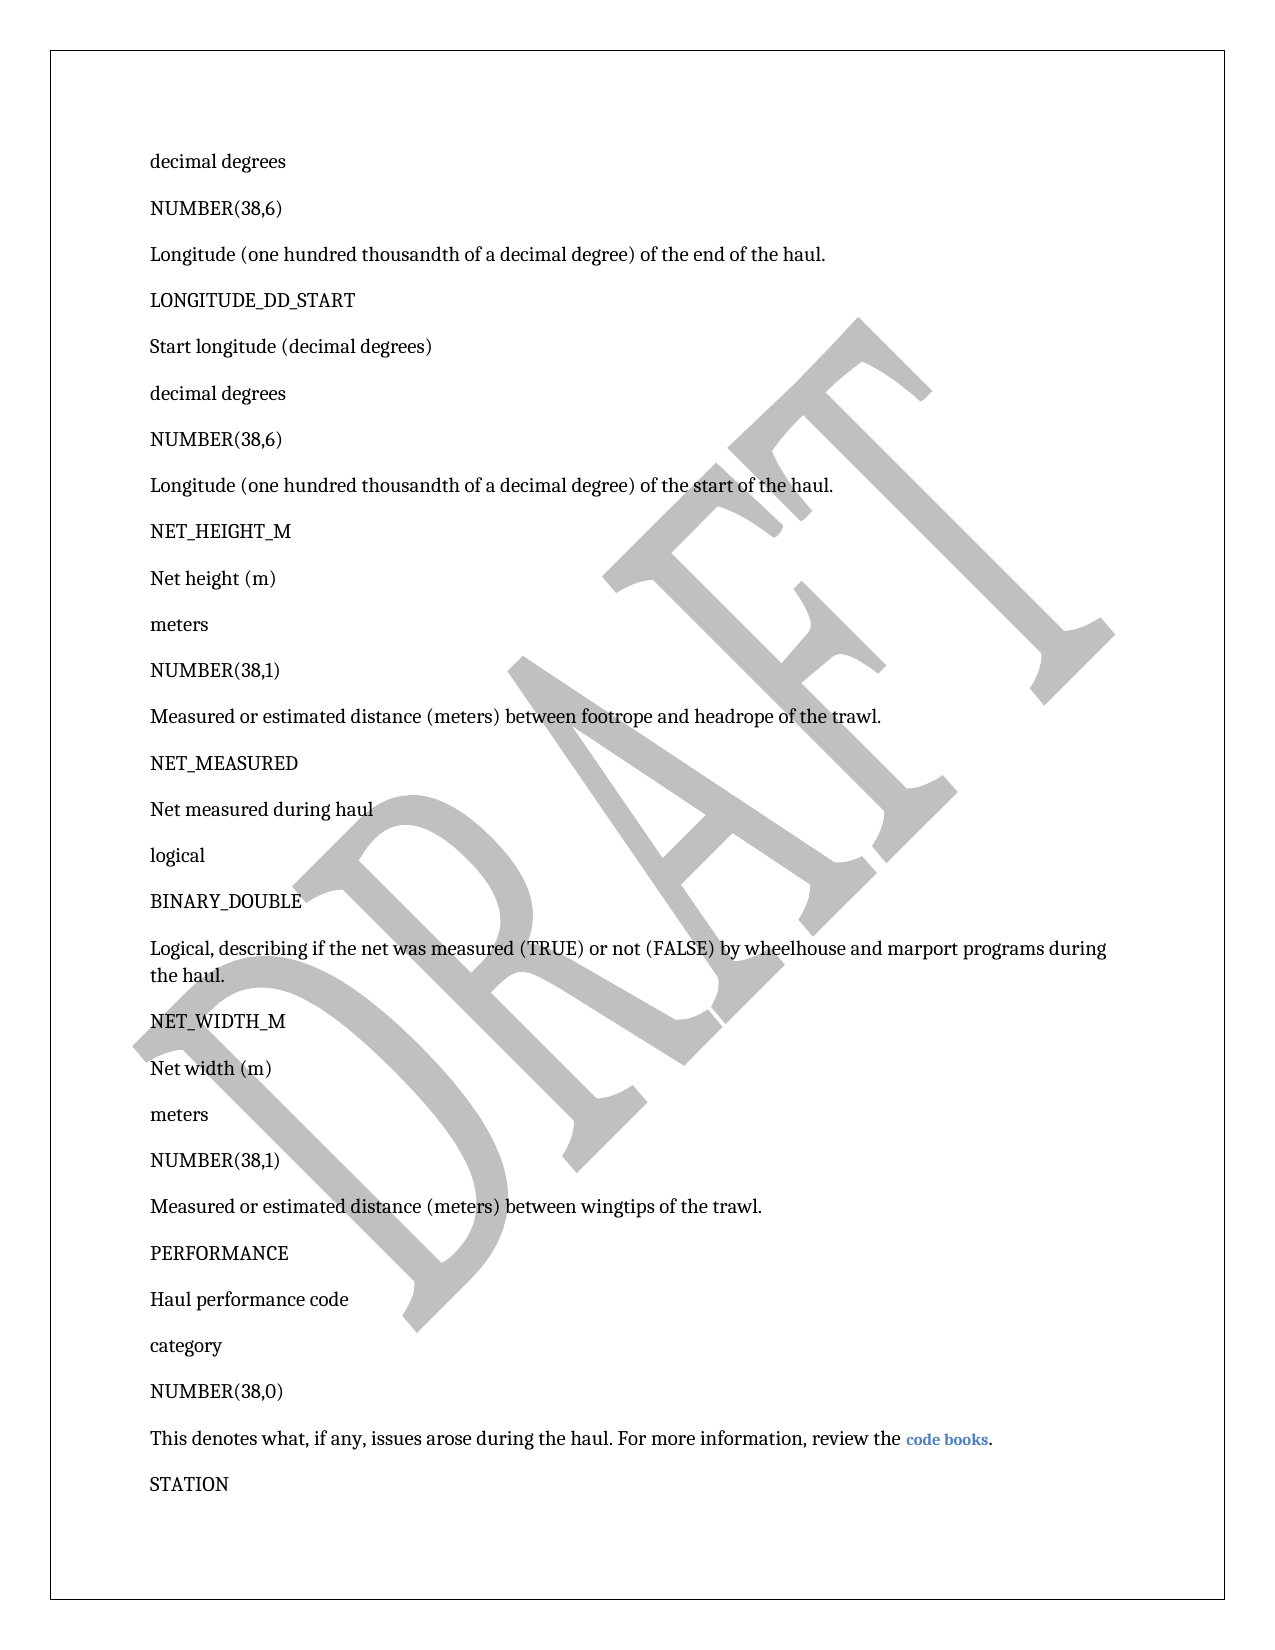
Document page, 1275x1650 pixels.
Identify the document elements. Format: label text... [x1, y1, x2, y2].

text PERFORMANCE [150, 1241, 1125, 1265]
text NUMBER(38,0) [150, 1380, 1125, 1404]
text category [150, 1334, 1125, 1358]
text NET_MEASURED [150, 751, 1125, 775]
text Net measured during haul [150, 797, 1125, 821]
text NUMBER(38,1) [150, 659, 1125, 683]
text BINARY_DOUBLE [150, 890, 1125, 914]
text LONGITUDE_DD_START [150, 289, 1125, 313]
text Net height (m) [150, 566, 1125, 590]
text Haul performance code [150, 1287, 1125, 1311]
text NUMBER(38,6) [150, 196, 1125, 220]
text NUMBER(38,6) [150, 427, 1125, 451]
text meters [150, 612, 1125, 636]
text NET_HEIGHT_M [150, 520, 1125, 544]
text Longitude (one hundred thousandth of a decimal degree) of the start of the haul. [150, 474, 1125, 498]
text Measured or estimated distance (meters) between wingtips of the trawl. [150, 1195, 1125, 1219]
text NET_WIDTH_M [150, 1010, 1125, 1034]
text STATION [150, 1472, 1125, 1496]
text This denotes what, if any, issues arose during the haul. For more information, review the code books. [150, 1426, 1125, 1450]
text NUMBER(38,1) [150, 1149, 1125, 1173]
text Longitude (one hundred thousandth of a decimal degree) of the end of the haul. [150, 242, 1125, 266]
text decimal degrees [150, 381, 1125, 405]
text meters [150, 1102, 1125, 1126]
text Net width (m) [150, 1056, 1125, 1080]
text logical [150, 844, 1125, 868]
text Start longitude (decimal degrees) [150, 335, 1125, 359]
text Logical, describing if the net was measured (TRUE) or not (FALSE) by wheelhouse and marport programs during the haul. [150, 936, 1125, 988]
text Measured or estimated distance (meters) between footrope and headrope of the trawl. [150, 705, 1125, 729]
text decimal degrees [150, 150, 1125, 174]
